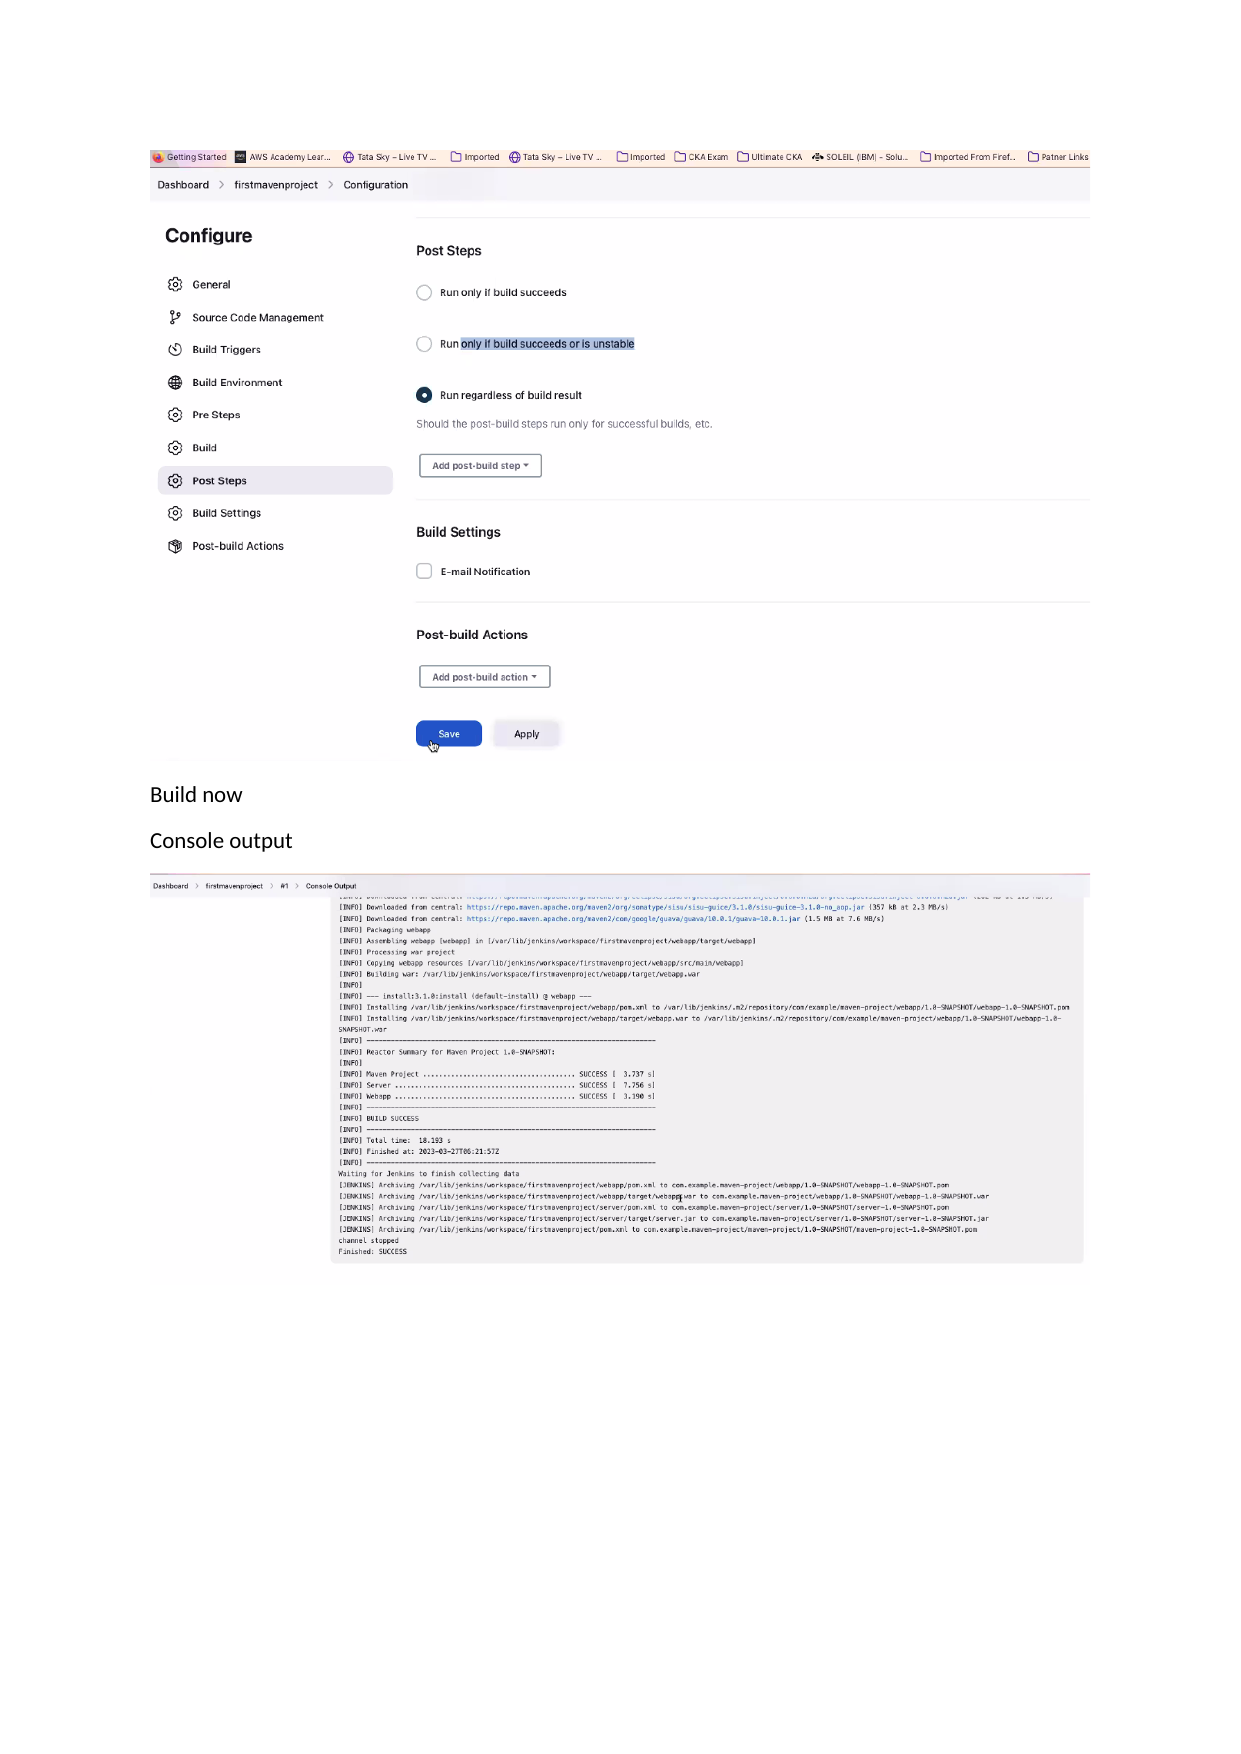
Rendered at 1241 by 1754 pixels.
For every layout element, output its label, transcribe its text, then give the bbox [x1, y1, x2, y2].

picture [150, 150, 1091, 761]
text Console output [150, 827, 1090, 854]
picture [150, 873, 1091, 1285]
text Build now [150, 780, 1090, 808]
